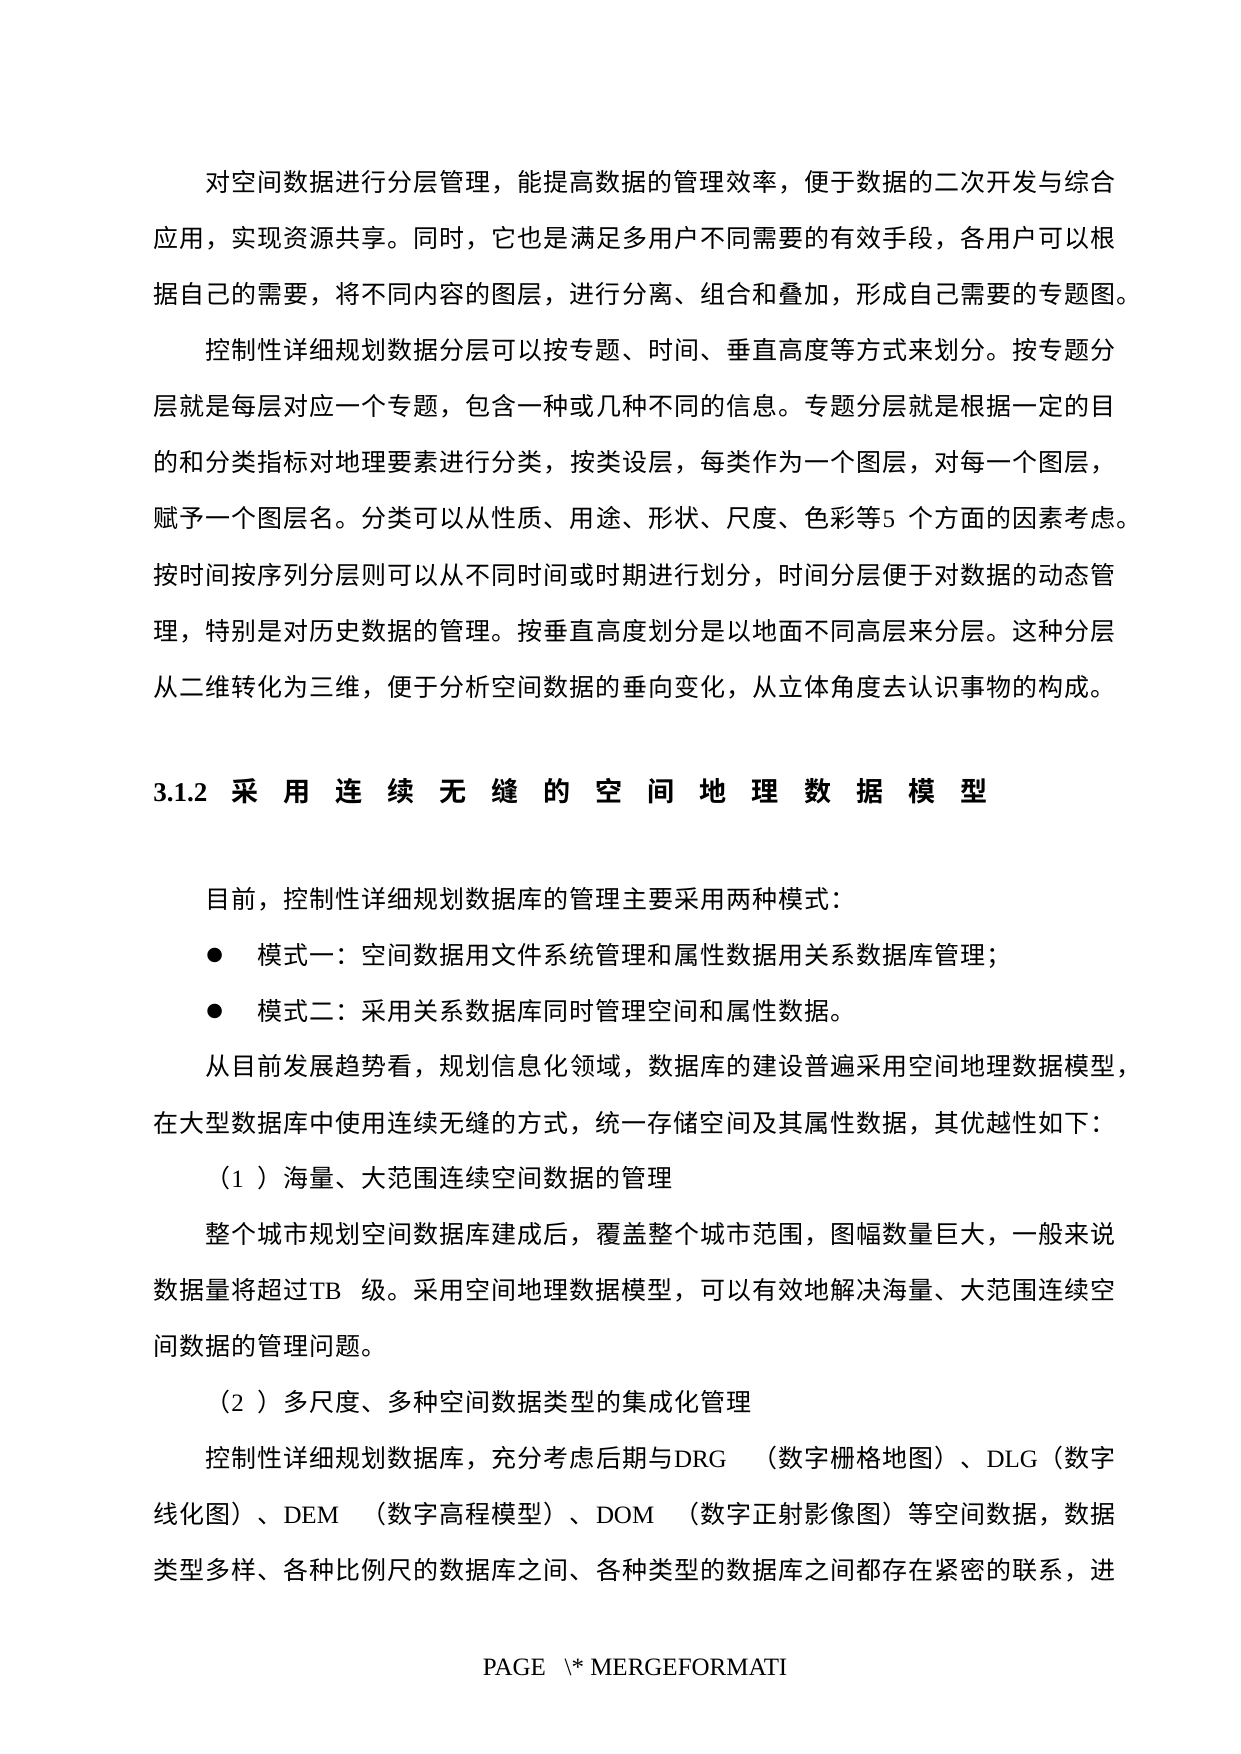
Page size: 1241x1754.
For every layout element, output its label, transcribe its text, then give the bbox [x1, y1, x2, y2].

text 对空间数据进行分层管理，能提高数据的管理效率，便于数据的二次开发与综合应用，实现资源共享。同时，它也是满足多用户不同需要的有效手段，各用户可以根据自己的需要，将不同内容的图层，进行分离、组合和叠加，形成自己需要的专题图。 [153, 161, 1117, 311]
list 模式二：采用关系数据库同时管理空间和属性数据。 [203, 991, 1117, 1028]
text （2）多尺度、多种空间数据类型的集成化管理 [153, 1382, 1117, 1419]
subtitle 采用连续无缝的空间地理数据模型 [153, 752, 1117, 827]
text （1）海量、大范围连续空间数据的管理 [153, 1158, 1117, 1196]
text 从目前发展趋势看，规划信息化领域，数据库的建设普遍采用空间地理数据模型，在大型数据库中使用连续无缝的方式，统一存储空间及其属性数据，其优越性如下： [153, 1046, 1117, 1140]
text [153, 1437, 1117, 1587]
text 目前，控制性详细规划数据库的管理主要采用两种模式： [153, 879, 1117, 917]
text 控制性详细规划数据分层可以按专题、时间、垂直高度等方式来划分。按专题分层就是每层对应一个专题，包含一种或几种不同的信息。专题分层就是根据一定的目的和分类指标对地理要素进行分类，按类设层，每类作为一个图层，对每一个图层，赋予一个图层名。分类可以从性质、用途、形状、尺度、色彩等5个方面的因素考虑。按时间按序列分层则可以从不同时间或时期进行划分，时间分层便于对数据的动态管理，特别是对历史数据的管理。按垂直高度划分是以地面不同高层来分层。这种分层从二维转化为三维，便于分析空间数据的垂向变化，从立体角度去认识事物的构成。 [153, 329, 1117, 704]
list 模式一：空间数据用文件系统管理和属性数据用关系数据库管理； [203, 935, 1117, 972]
text 整个城市规划空间数据库建成后，覆盖整个城市范围，图幅数量巨大，一般来说数据量将超过TB级。采用空间地理数据模型，可以有效地解决海量、大范围连续空间数据的管理问题。 [153, 1214, 1117, 1364]
